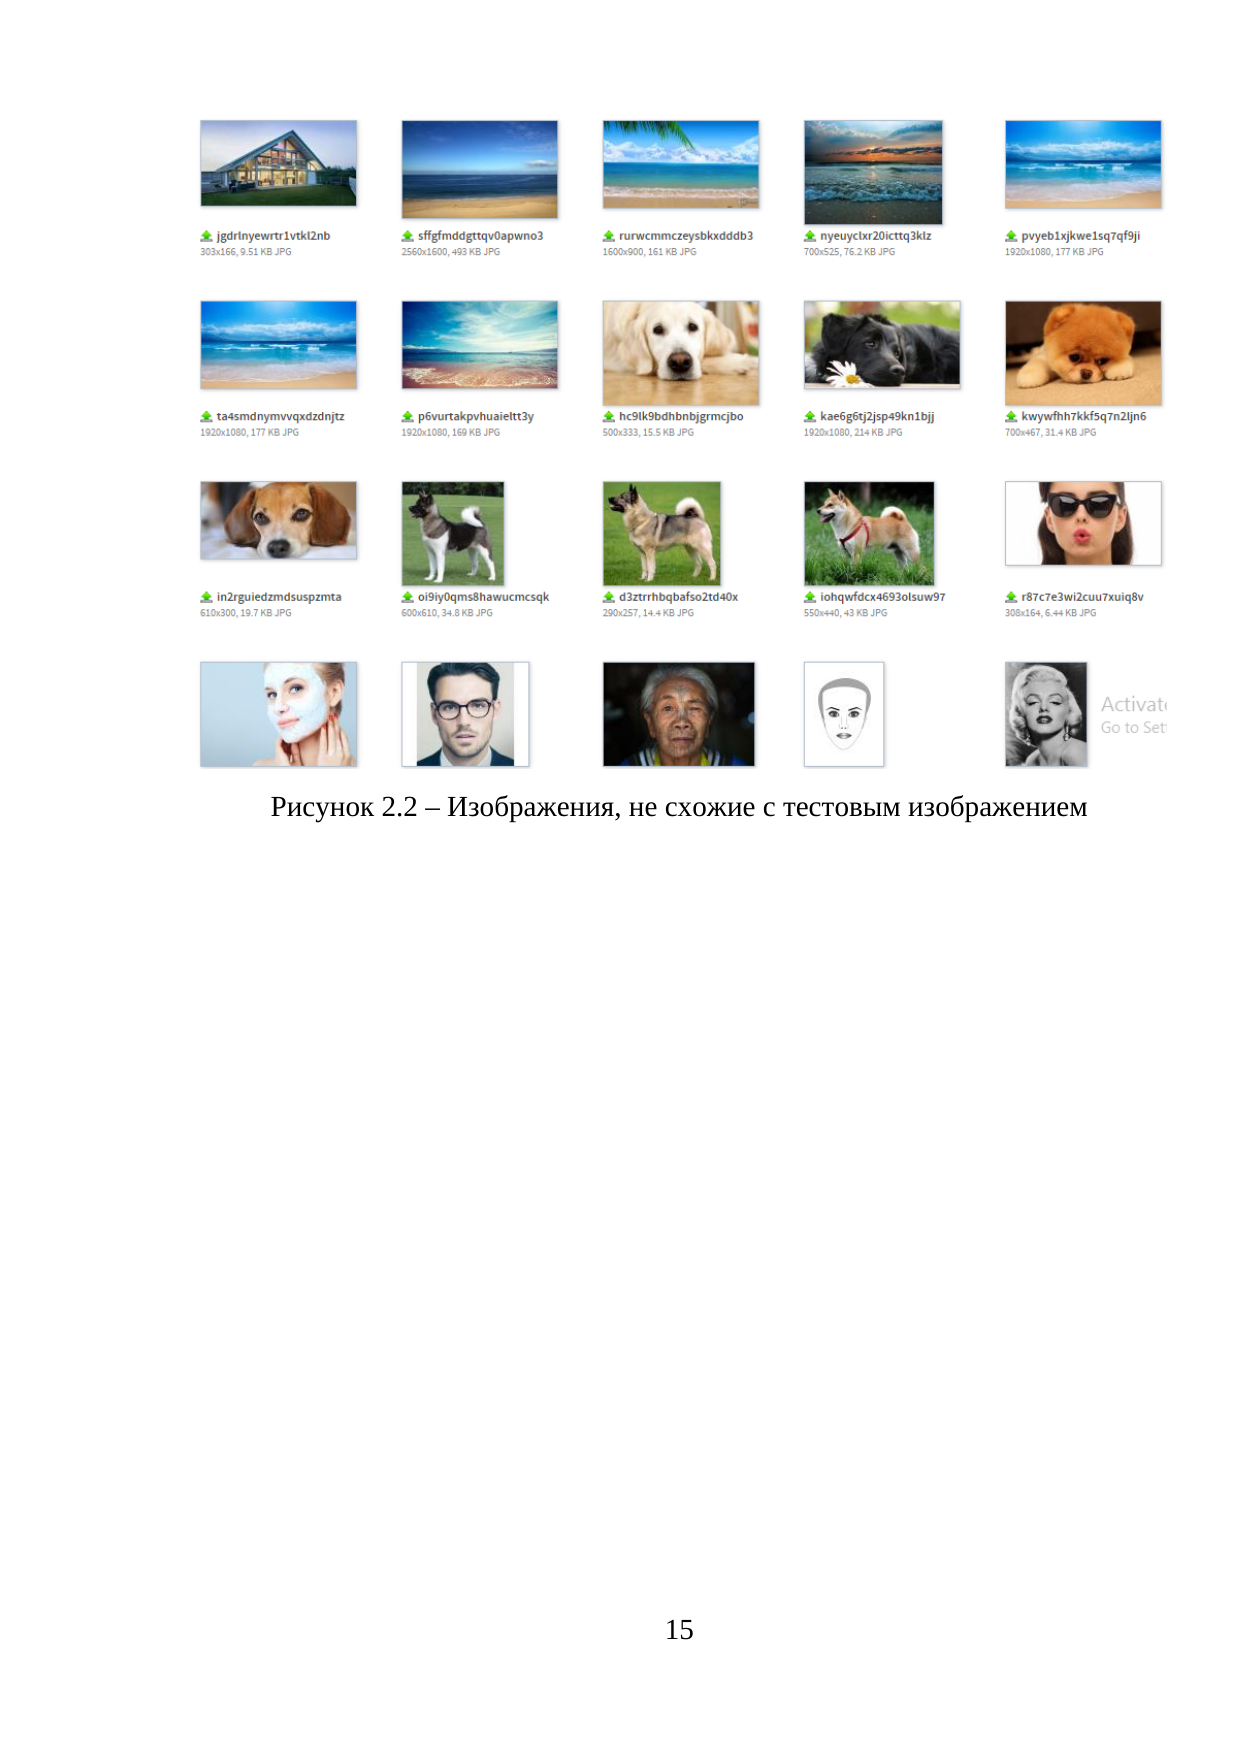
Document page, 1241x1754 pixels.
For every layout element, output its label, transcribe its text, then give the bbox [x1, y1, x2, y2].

text Рисунок 2.2 – Изображения, не схожие с тестовым изображением [177, 789, 1181, 823]
picture [191, 118, 1167, 769]
